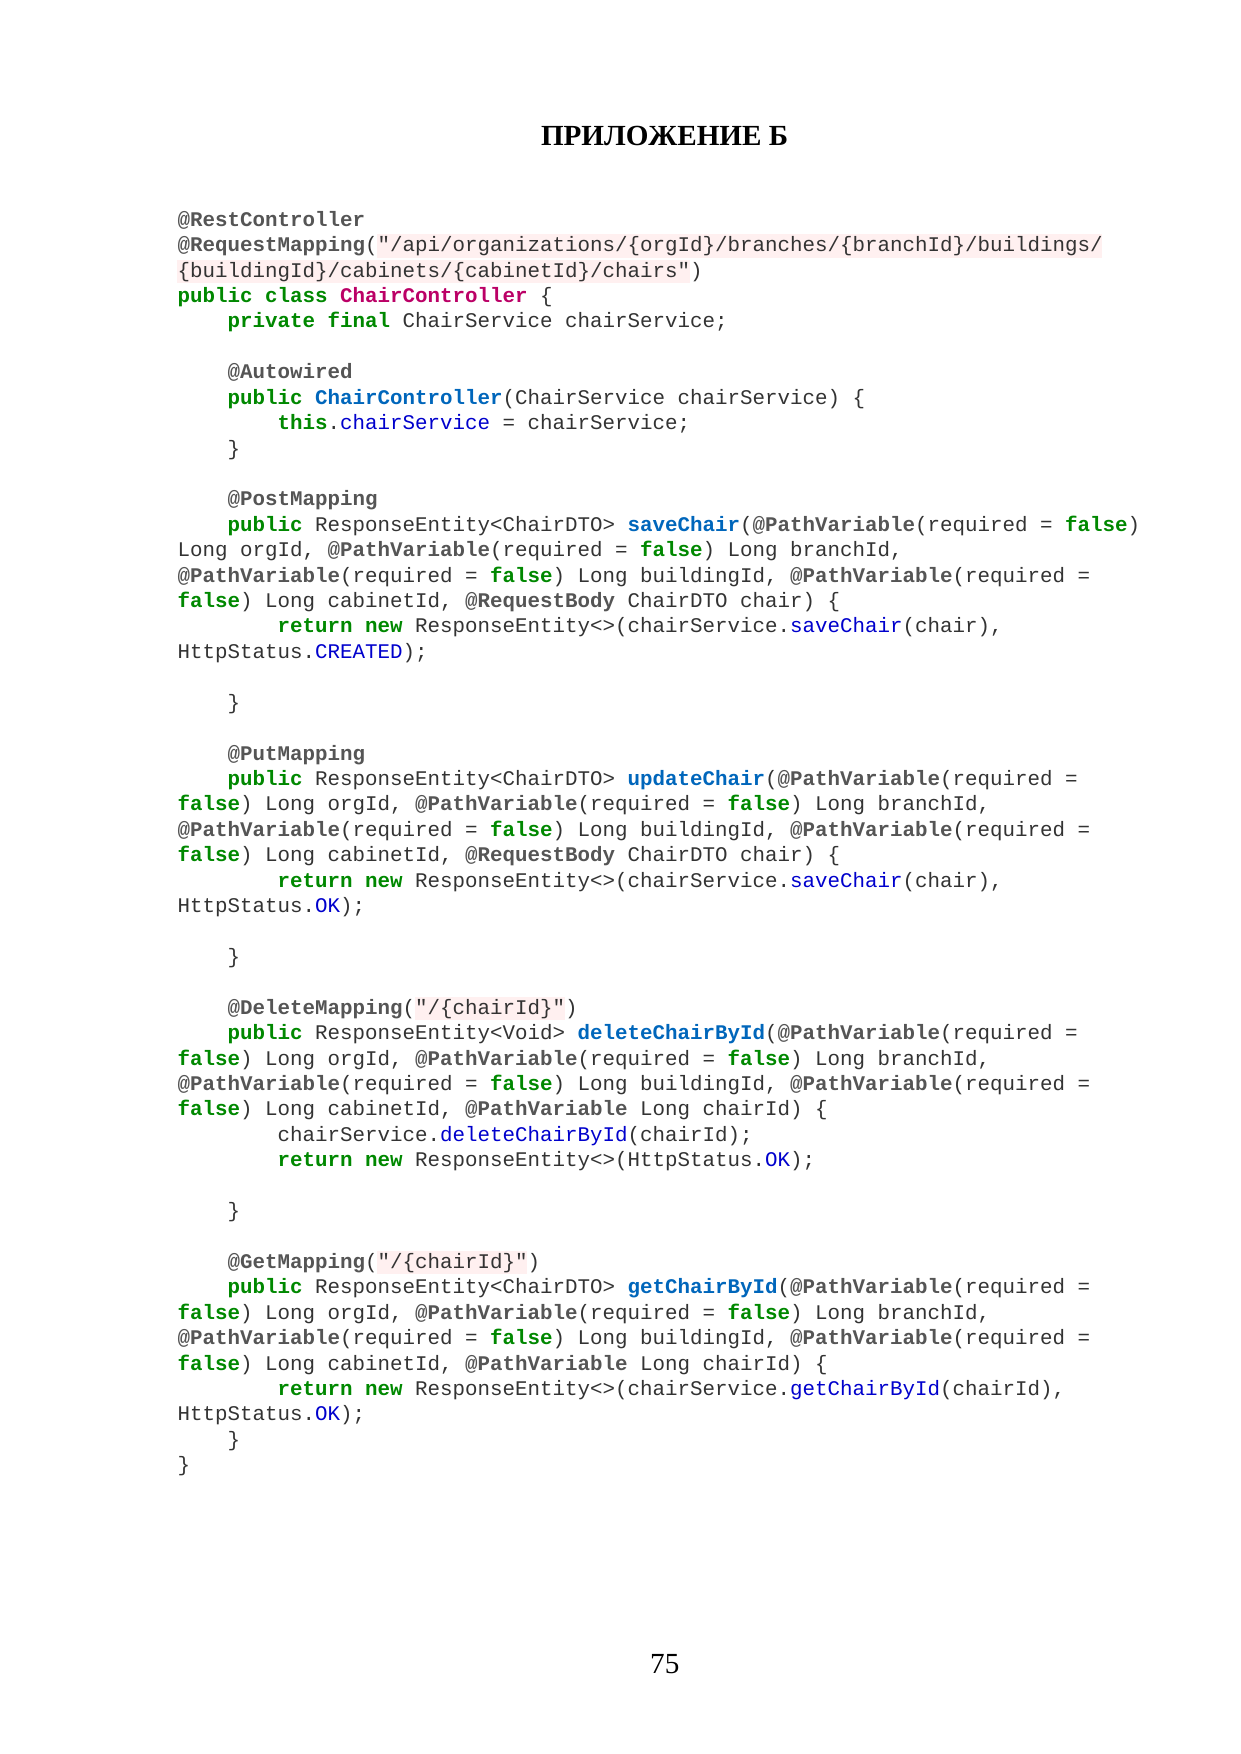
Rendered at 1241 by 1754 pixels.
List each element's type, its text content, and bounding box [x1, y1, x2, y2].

text @PutMapping [177, 741, 1152, 766]
text return new ResponseEntity<>(HttpStatus.OK); [177, 1147, 1152, 1173]
text public ResponseEntity<ChairDTO> updateChair(@PathVariable(required = false) Long orgId, @PathVariable(required = false) Long branchId, @PathVariable(required = false) Long buildingId, @PathVariable(required = false) Long cabinetId, @RequestBody ChairDTO chair) { [177, 766, 1152, 868]
text } [177, 436, 1152, 461]
text public ResponseEntity<ChairDTO> getChairById(@PathVariable(required = false) Long orgId, @PathVariable(required = false) Long branchId, @PathVariable(required = false) Long buildingId, @PathVariable(required = false) Long cabinetId, @PathVariable Long chairId) { [177, 1274, 1152, 1376]
text @GetMapping("/{chairId}") [177, 1249, 1152, 1274]
text @RequestMapping("/api/organizations/{orgId}/branches/{branchId}/buildings/{buildingId}/cabinets/{cabinetId}/chairs") [177, 232, 1152, 283]
text public ResponseEntity<ChairDTO> saveChair(@PathVariable(required = false) Long orgId, @PathVariable(required = false) Long branchId, @PathVariable(required = false) Long buildingId, @PathVariable(required = false) Long cabinetId, @RequestBody ChairDTO chair) { [177, 512, 1152, 614]
text private final ChairService chairService; [177, 309, 1152, 334]
text @Autowired [177, 359, 1152, 385]
text @RestController [177, 207, 1152, 232]
text return new ResponseEntity<>(chairService.getChairById(chairId), HttpStatus.OK); [177, 1376, 1152, 1427]
text } [177, 690, 1152, 715]
text chairService.deleteChairById(chairId); [177, 1122, 1152, 1147]
text @PostMapping [177, 487, 1152, 512]
text @DeleteMapping("/{chairId}") [177, 995, 1152, 1020]
text public ChairController(ChairService chairService) { [177, 385, 1152, 410]
text return new ResponseEntity<>(chairService.saveChair(chair), HttpStatus.OK); [177, 868, 1152, 919]
text this.chairService = chairService; [177, 410, 1152, 436]
text public class ChairController { [177, 283, 1152, 309]
text } [177, 944, 1152, 969]
text public ResponseEntity<Void> deleteChairById(@PathVariable(required = false) Long orgId, @PathVariable(required = false) Long branchId, @PathVariable(required = false) Long buildingId, @PathVariable(required = false) Long cabinetId, @PathVariable Long chairId) { [177, 1020, 1152, 1122]
text } [177, 1452, 1152, 1478]
text } [177, 1427, 1152, 1452]
text return new ResponseEntity<>(chairService.saveChair(chair), HttpStatus.CREATED); [177, 614, 1152, 664]
text } [177, 1198, 1152, 1224]
subtitle ПРИЛОЖЕНИЕ Б [177, 118, 1152, 152]
